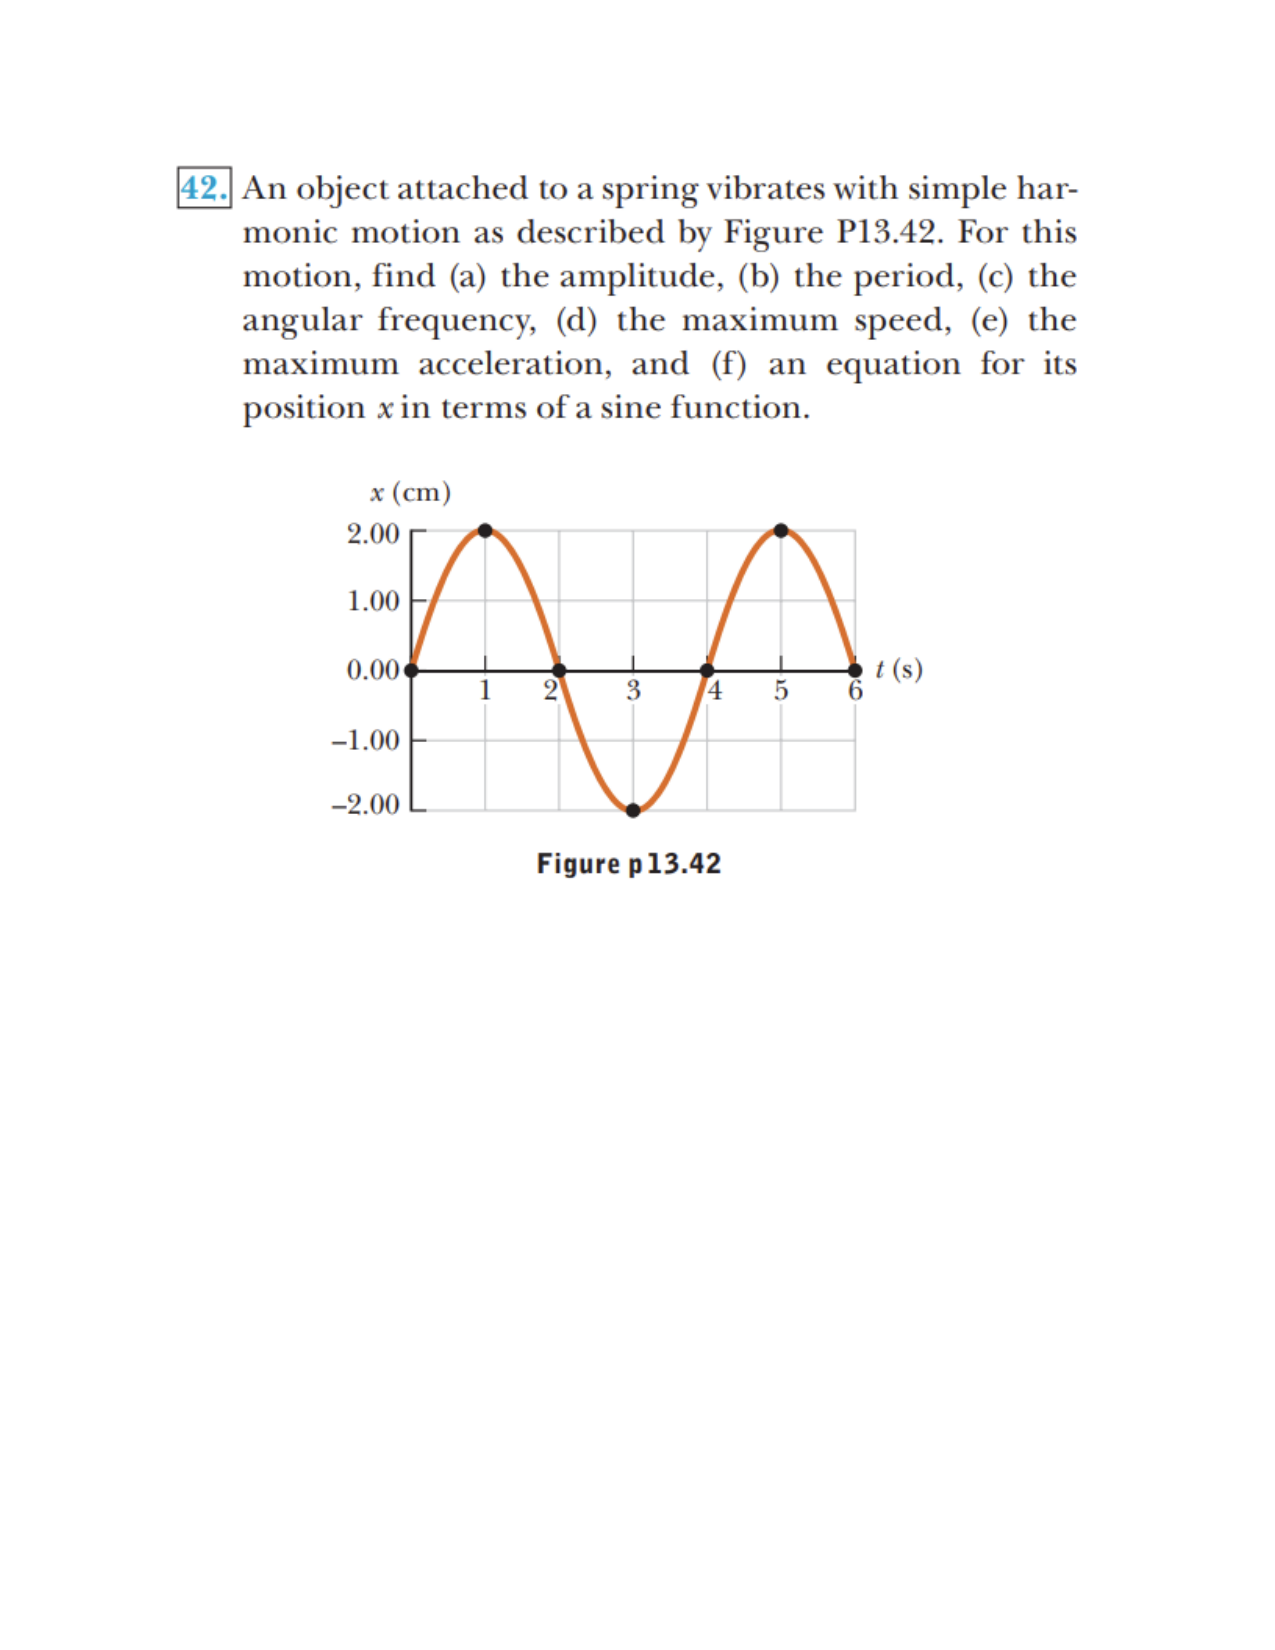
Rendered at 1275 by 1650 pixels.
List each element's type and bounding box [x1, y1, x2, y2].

picture [150, 150, 1116, 911]
